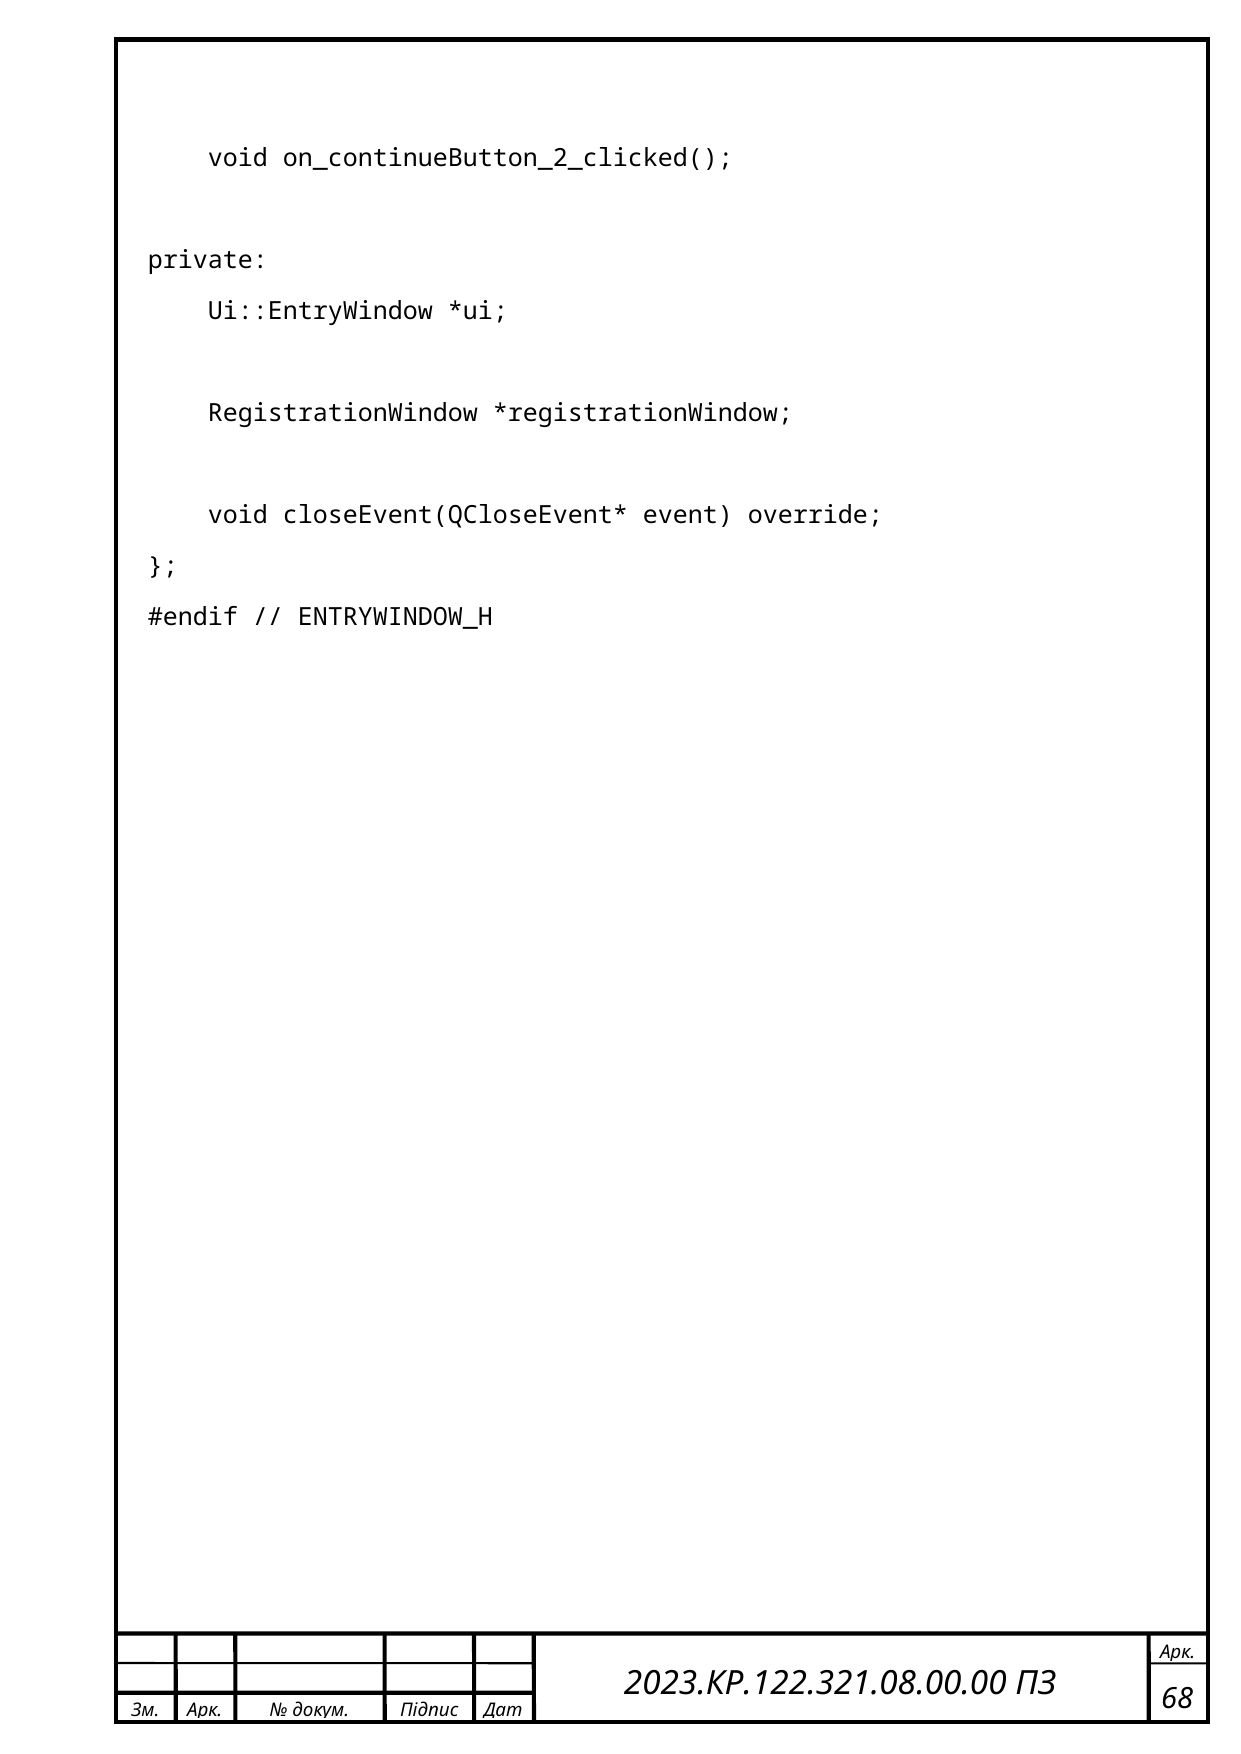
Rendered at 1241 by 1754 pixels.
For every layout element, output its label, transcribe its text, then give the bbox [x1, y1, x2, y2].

text Ui::EntryWindow *ui; [148, 293, 1181, 327]
text }; [148, 548, 1181, 582]
text void on_continueButton_2_clicked(); [148, 140, 1181, 174]
text void closeEvent(QCloseEvent* event) override; [148, 497, 1181, 531]
text RegistrationWindow *registrationWindow; [148, 395, 1181, 429]
text #endif // ENTRYWINDOW_H [148, 599, 1181, 633]
text private: [148, 242, 1181, 276]
